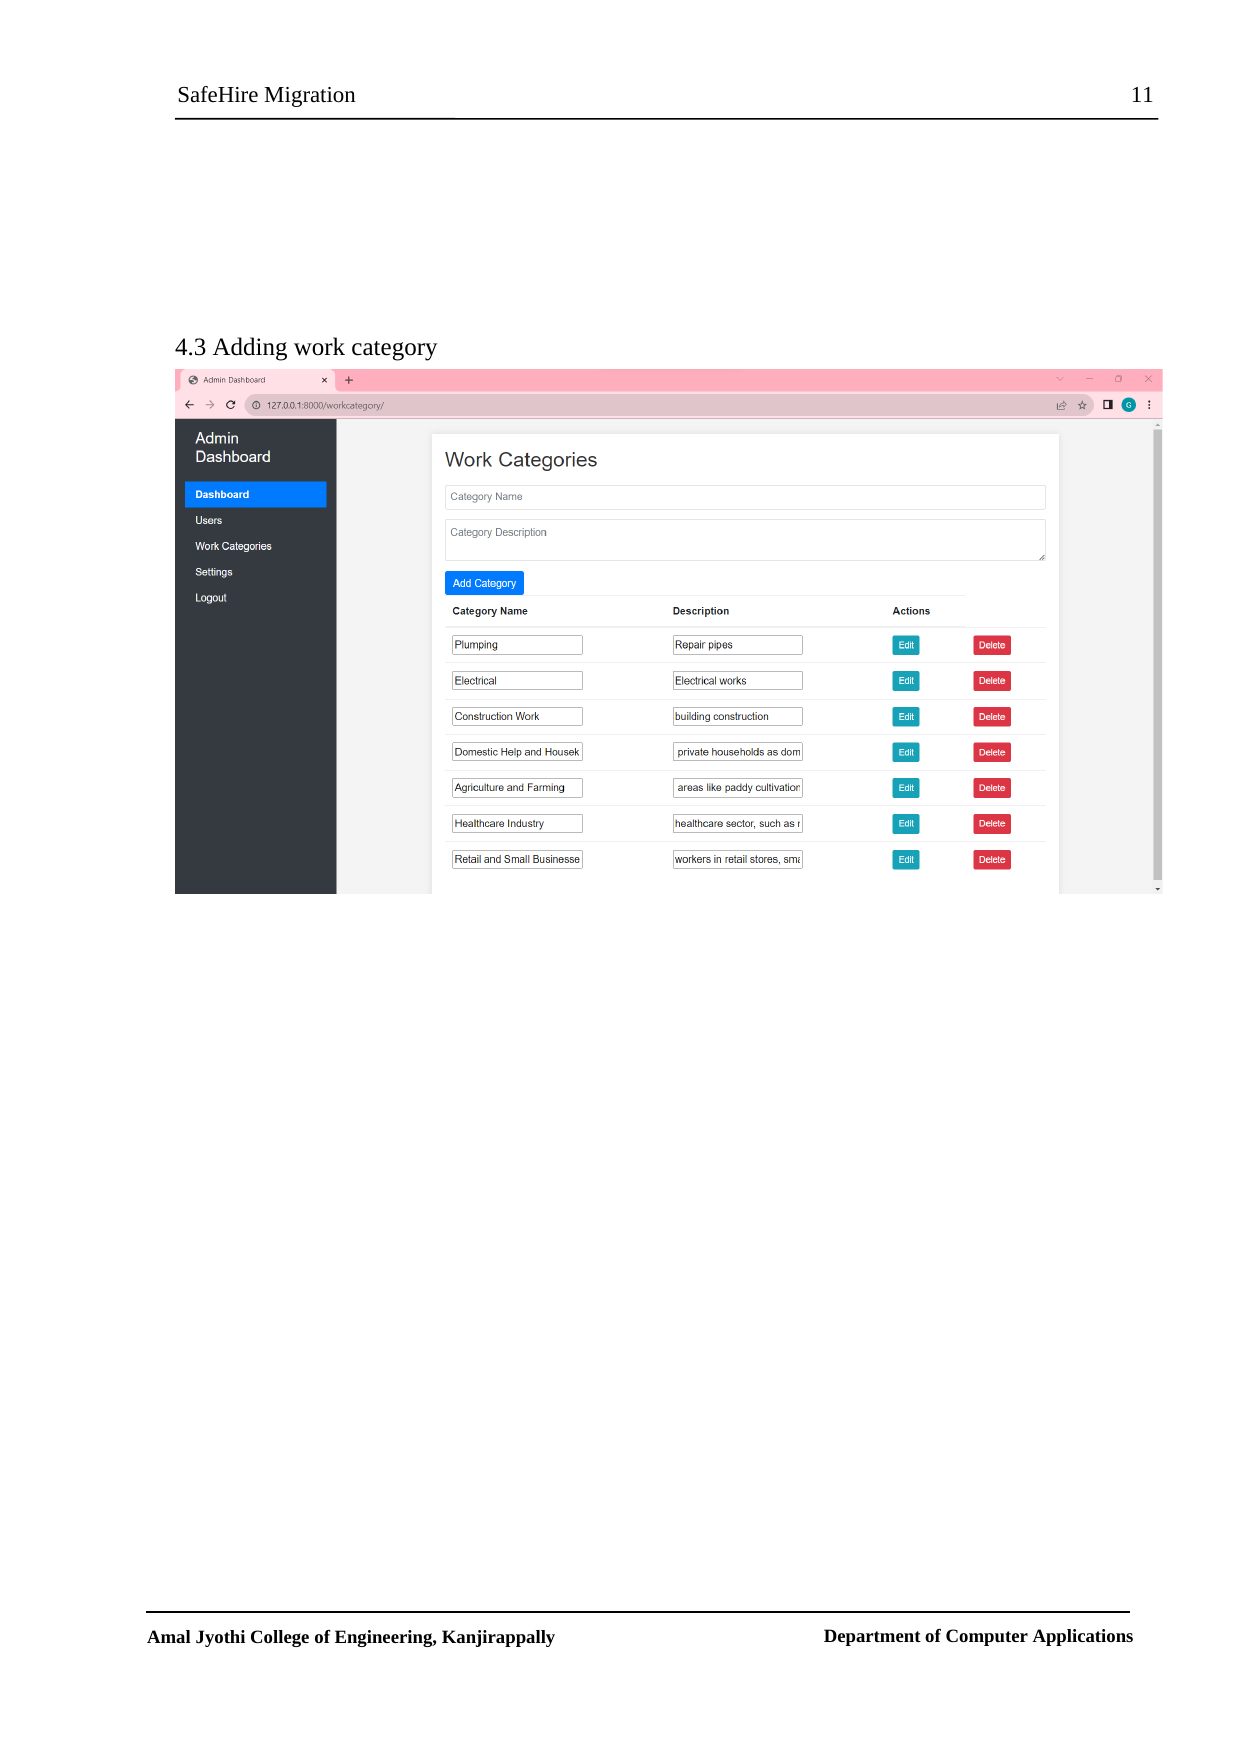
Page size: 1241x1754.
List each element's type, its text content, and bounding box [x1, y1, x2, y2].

picture [175, 369, 1163, 894]
subtitle 4.3 Adding work category [175, 332, 1162, 361]
